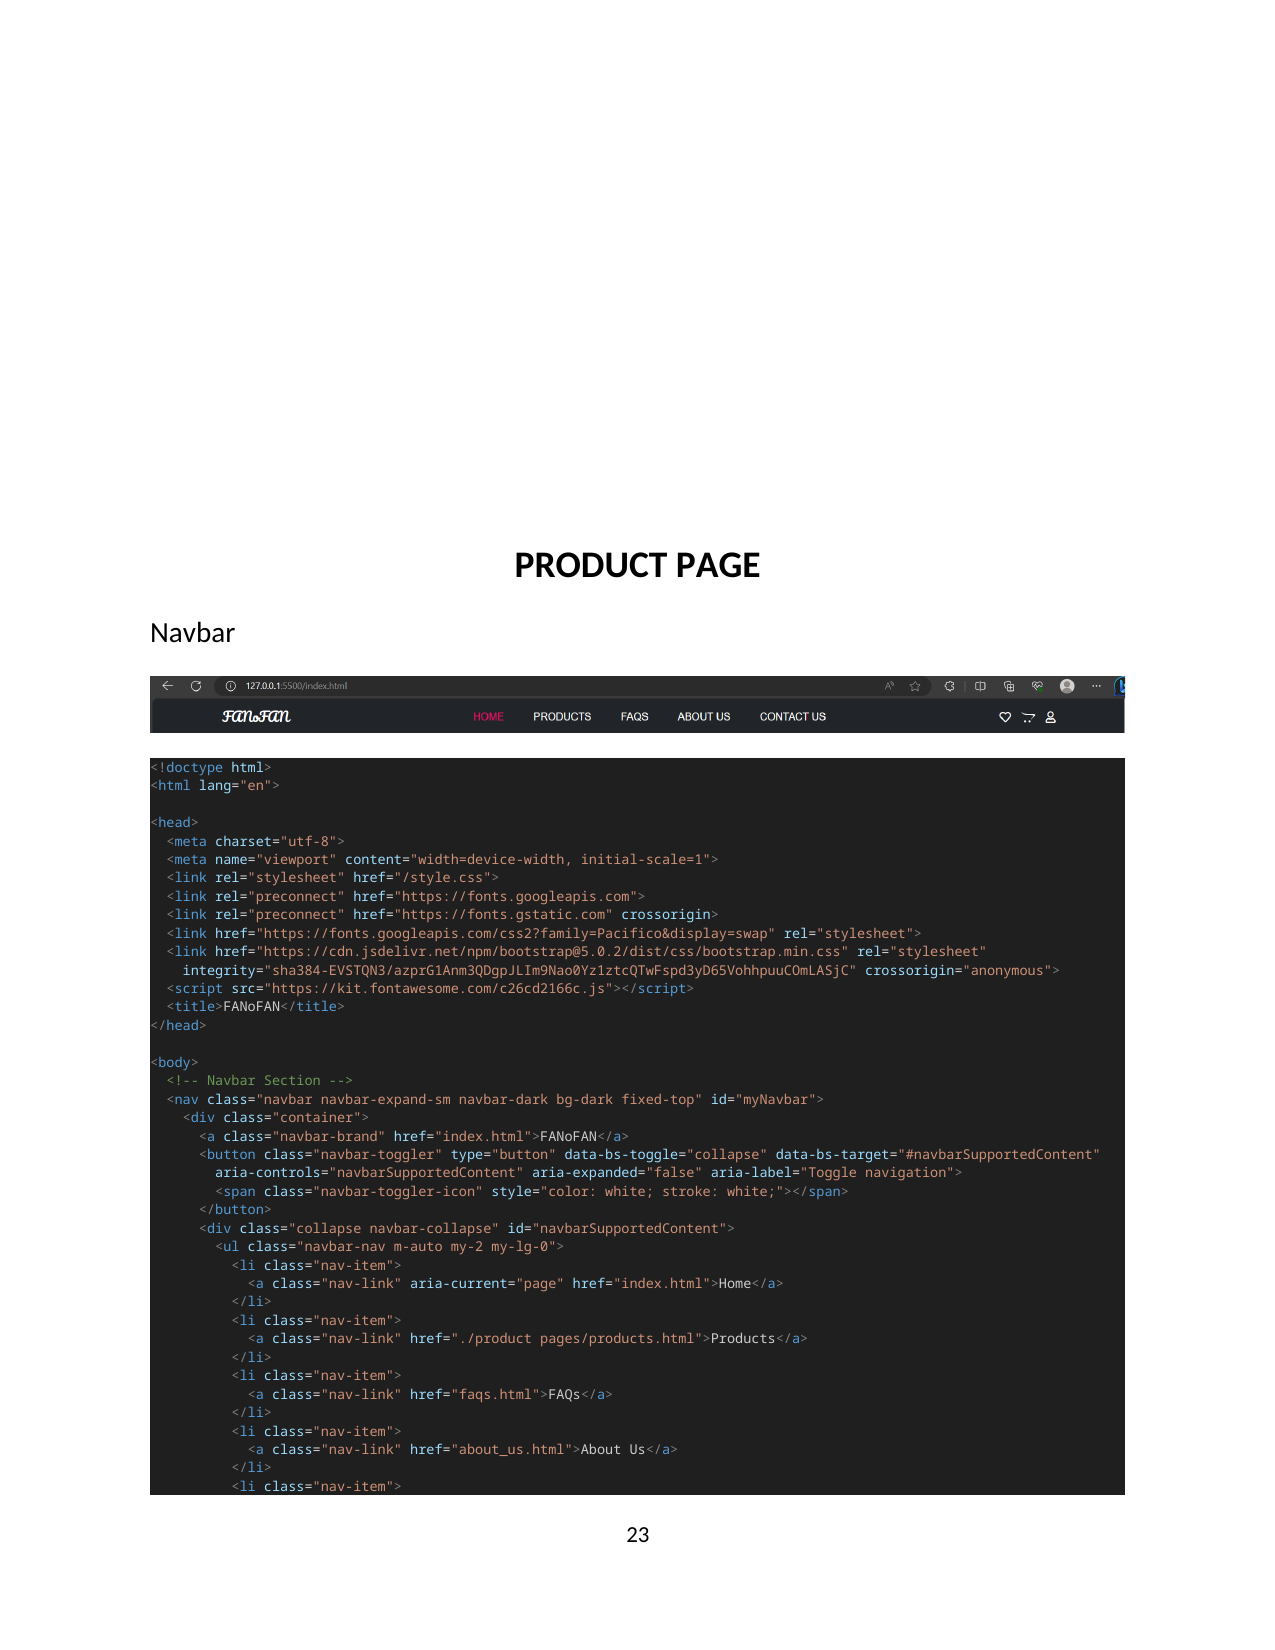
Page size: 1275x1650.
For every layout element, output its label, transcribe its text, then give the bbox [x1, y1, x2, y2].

text <link href="https://cdn.jsdelivr.net/npm/bootstrap@5.0.2/dist/css/bootstrap.min.css" rel="stylesheet" [150, 942, 1125, 961]
text aria-controls="navbarSupportedContent" aria-expanded="false" aria-label="Toggle navigation"> [150, 1163, 1125, 1182]
text <html lang="en"> [150, 776, 1125, 794]
picture [150, 676, 1125, 733]
text <li class="nav-item"> [150, 1366, 1125, 1384]
text <link rel="stylesheet" href="/style.css"> [150, 868, 1125, 887]
text <div class="container"> [150, 1108, 1125, 1126]
text <li class="nav-item"> [150, 1477, 1125, 1495]
text <li class="nav-item"> [150, 1421, 1125, 1440]
text <meta charset="utf-8"> [150, 831, 1125, 850]
text <meta name="viewport" content="width=device-width, initial-scale=1"> [150, 850, 1125, 868]
text </button> [150, 1200, 1125, 1219]
text </li> [150, 1403, 1125, 1421]
text <nav class="navbar navbar-expand-sm navbar-dark bg-dark fixed-top" id="myNavbar"> [150, 1089, 1125, 1108]
text <a class="nav-link" aria-current="page" href="index.html">Home</a> [150, 1274, 1125, 1292]
text <head> [150, 813, 1125, 831]
text <body> [150, 1053, 1125, 1071]
text <a class="navbar-brand" href="index.html">FANoFAN</a> [150, 1126, 1125, 1145]
text </li> [150, 1458, 1125, 1477]
text <title>FANoFAN</title> [150, 997, 1125, 1016]
text <a class="nav-link" href="faqs.html">FAQs</a> [150, 1384, 1125, 1403]
text Navbar [150, 614, 1125, 650]
text <li class="nav-item"> [150, 1311, 1125, 1329]
text <script src="https://kit.fontawesome.com/c26cd2166c.js"></script> [150, 979, 1125, 997]
text </li> [150, 1292, 1125, 1311]
text <!-- Navbar Section --> [150, 1071, 1125, 1089]
text <a class="nav-link" href="./product pages/products.html">Products</a> [150, 1329, 1125, 1348]
text <link href="https://fonts.googleapis.com/css2?family=Pacifico&display=swap" rel="stylesheet"> [150, 924, 1125, 942]
text <ul class="navbar-nav m-auto my-2 my-lg-0"> [150, 1237, 1125, 1256]
text <li class="nav-item"> [150, 1256, 1125, 1274]
text integrity="sha384-EVSTQN3/azprG1Anm3QDgpJLIm9Nao0Yz1ztcQTwFspd3yD65VohhpuuCOmLASjC" crossorigin="anonymous"> [150, 961, 1125, 979]
text <link rel="preconnect" href="https://fonts.googleapis.com"> [150, 887, 1125, 905]
text </li> [150, 1348, 1125, 1366]
text <link rel="preconnect" href="https://fonts.gstatic.com" crossorigin> [150, 905, 1125, 924]
text <!doctype html> [150, 758, 1125, 776]
text PRODUCT PAGE [150, 541, 1125, 587]
text <a class="nav-link" href="about_us.html">About Us</a> [150, 1440, 1125, 1458]
text <button class="navbar-toggler" type="button" data-bs-toggle="collapse" data-bs-target="#navbarSupportedContent" [150, 1145, 1125, 1163]
text </head> [150, 1016, 1125, 1034]
text <span class="navbar-toggler-icon" style="color: white; stroke: white;"></span> [150, 1182, 1125, 1200]
text <div class="collapse navbar-collapse" id="navbarSupportedContent"> [150, 1219, 1125, 1237]
